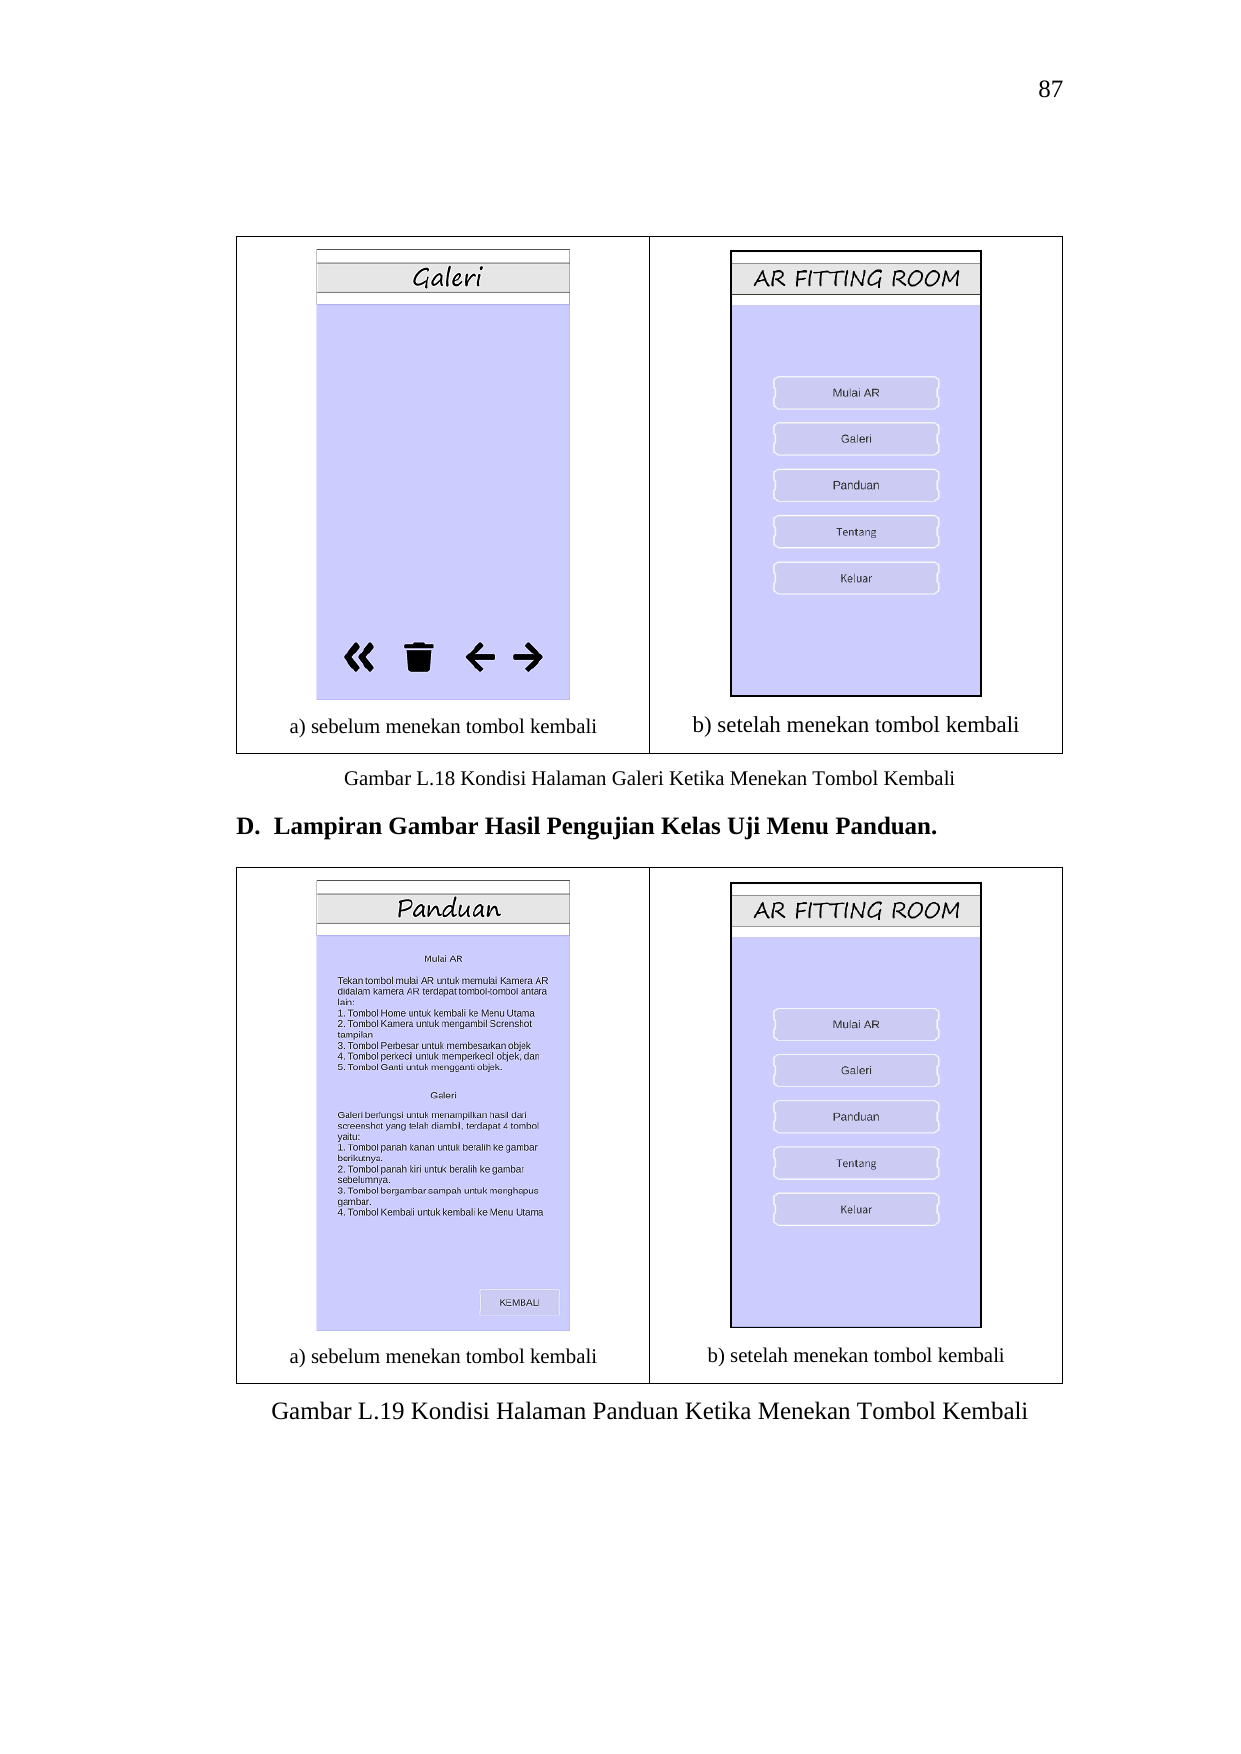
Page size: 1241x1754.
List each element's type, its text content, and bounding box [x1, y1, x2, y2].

table_header a) sebelum menekan tombol kembali [237, 237, 649, 752]
table_header a) sebelum menekan tombol kembali [237, 868, 649, 1383]
picture [316, 249, 570, 700]
table_header b) setelah menekan tombol kembali [650, 868, 1062, 1383]
picture [732, 252, 980, 695]
text Gambar L.18 Kondisi Halaman Galeri Ketika Menekan Tombol Kembali [236, 766, 1063, 790]
list Lampiran Gambar Hasil Pengujian Kelas Uji Menu Panduan. [236, 811, 1063, 840]
picture [732, 883, 980, 1327]
table_header b) setelah menekan tombol kembali [650, 237, 1062, 752]
text Gambar L.19 Kondisi Halaman Panduan Ketika Menekan Tombol Kembali [236, 1396, 1063, 1425]
picture [316, 880, 570, 1331]
